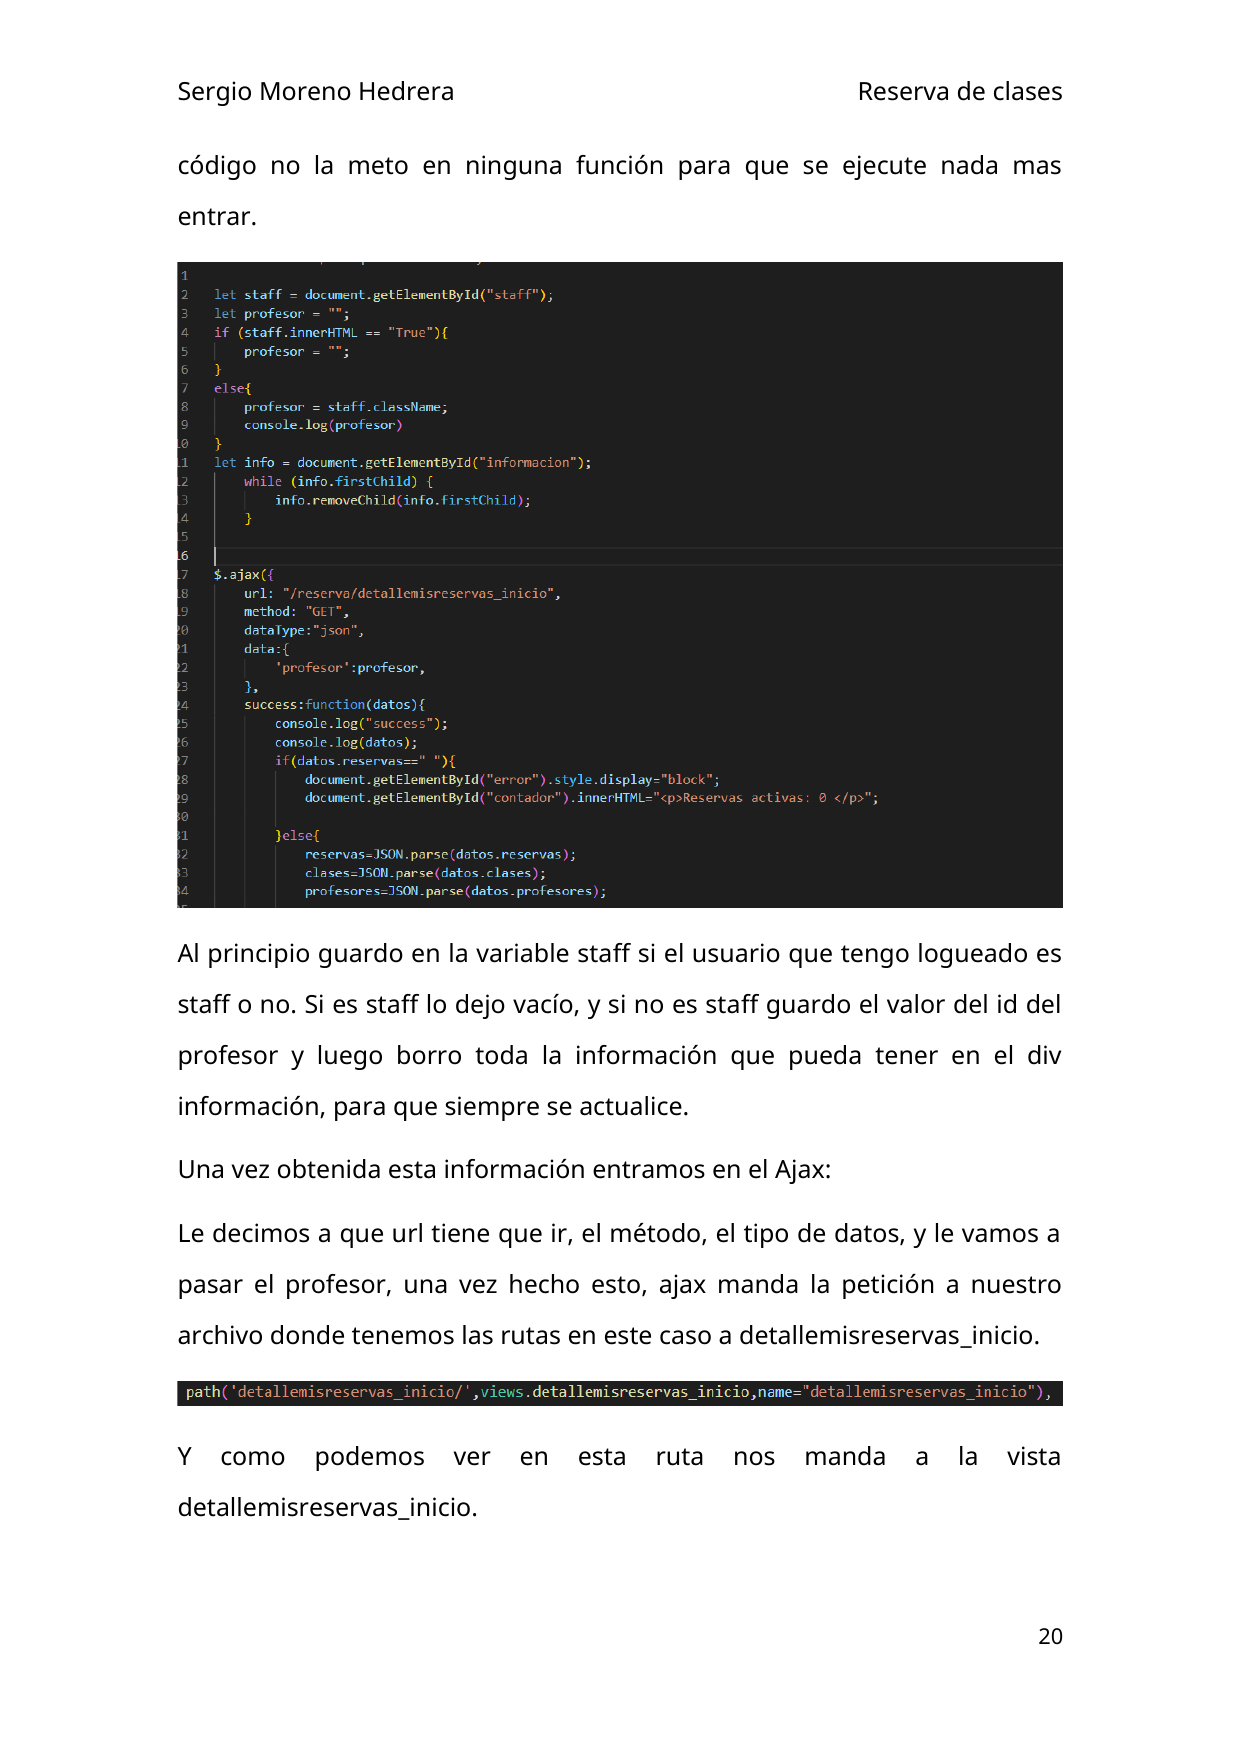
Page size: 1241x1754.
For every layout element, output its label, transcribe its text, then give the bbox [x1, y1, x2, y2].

text Al principio guardo en la variable staff si el usuario que tengo logueado es staff o no. Si es staff lo dejo vacío, y si no es staff guardo el valor del id del profesor y luego borro toda la información que pueda tener en el div información, para que siempre se actualice. [177, 935, 1063, 1122]
text Le decimos a que url tiene que ir, el método, el tipo de datos, y le vamos a pasar el profesor, una vez hecho esto, ajax manda la petición a nuestro archivo donde tenemos las rutas en este caso a detallemisreservas_inicio. [177, 1215, 1063, 1352]
text Una vez obtenida esta información entramos en el Ajax: [177, 1152, 1063, 1186]
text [177, 148, 1063, 233]
picture [177, 262, 1063, 908]
picture [177, 1381, 1063, 1406]
text Y como podemos ver en esta ruta nos manda a la vista detallemisreservas_inicio. [177, 1438, 1063, 1523]
